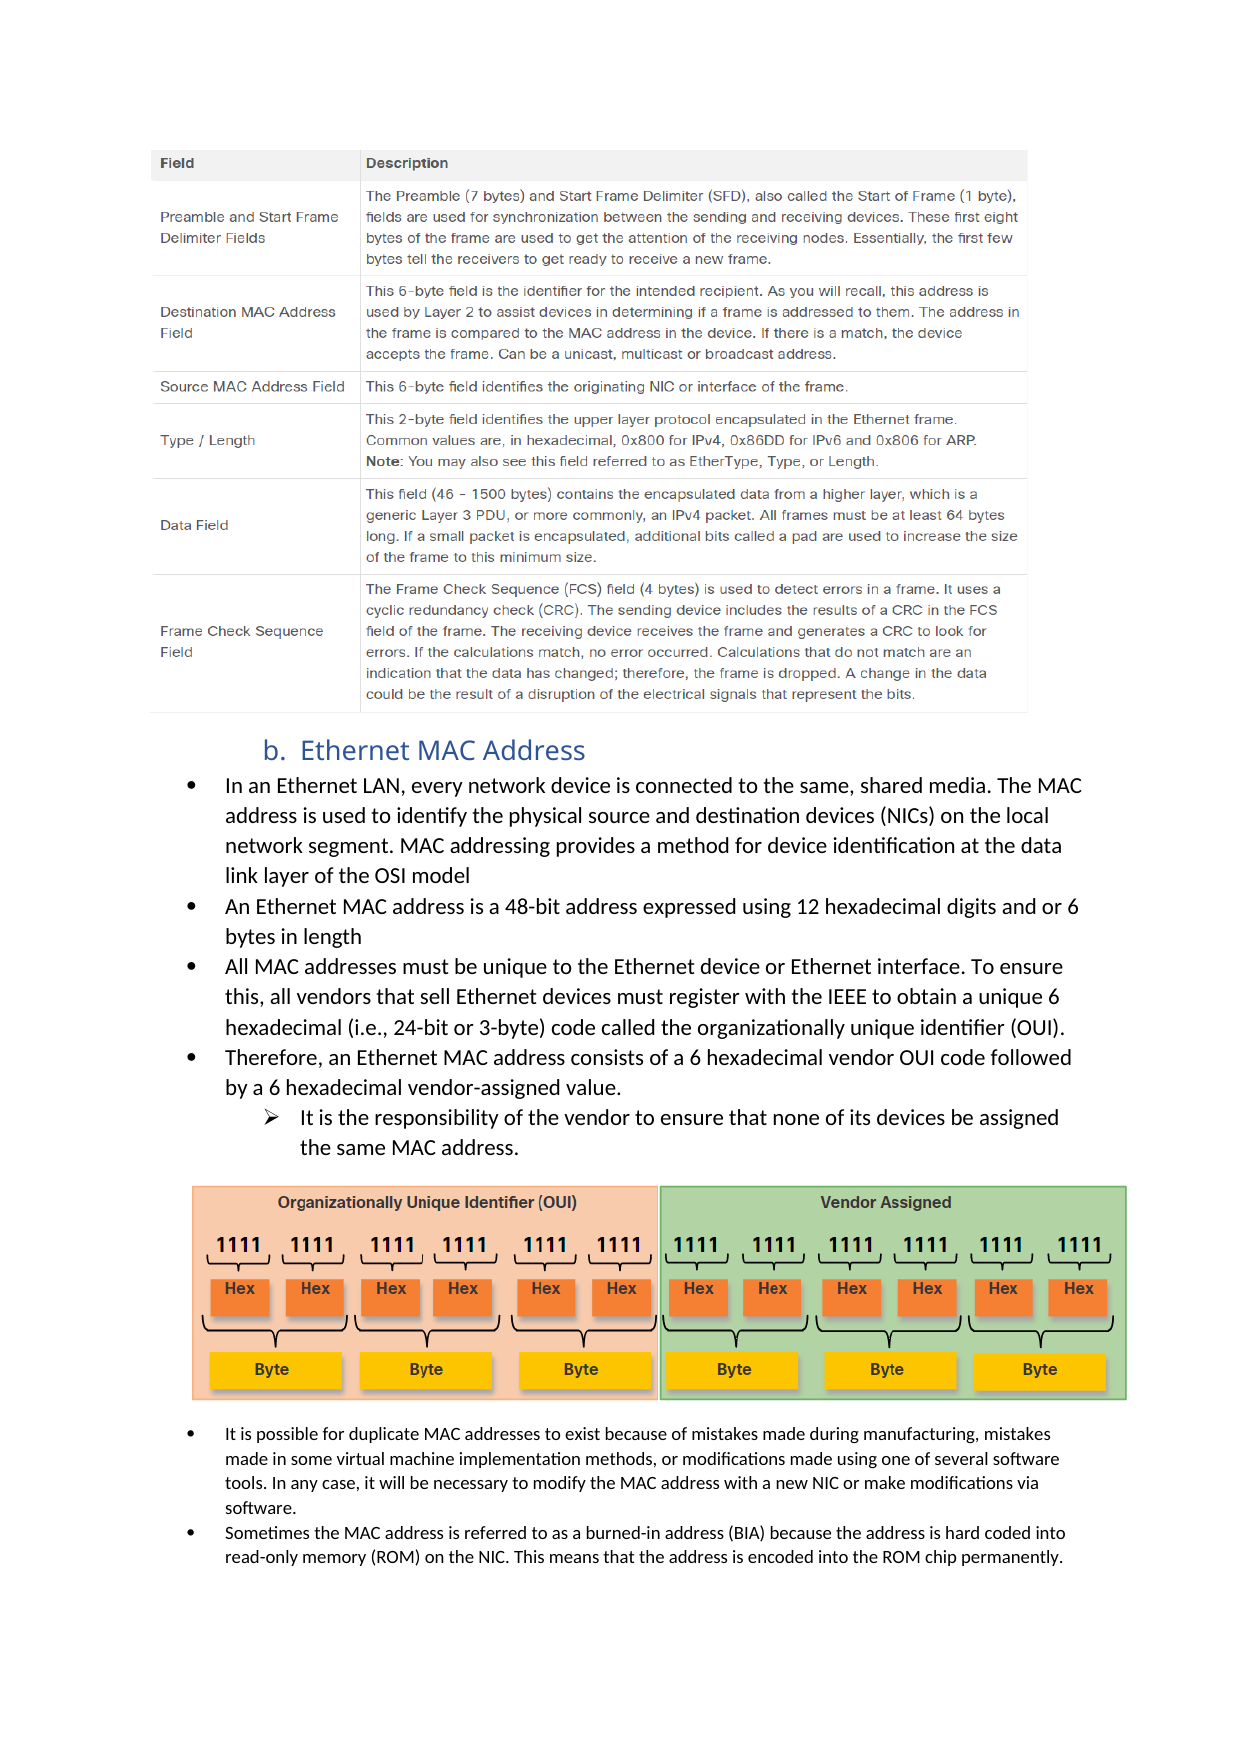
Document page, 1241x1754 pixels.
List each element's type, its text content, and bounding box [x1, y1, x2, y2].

list Therefore, an Ethernet MAC address consists of a 6 hexadecimal vendor OUI code followed by a 6 hexadecimal vendor-assigned value. [187, 1043, 1090, 1101]
list It is possible for duplicate MAC addresses to exist because of mistakes made during manufacturing, mistakes made in some virtual machine implementation methods, or modifications made using one of several software tools. In any case, it will be necessary to modify the MAC address with a new NIC or make modifications via software. [187, 1422, 1090, 1519]
picture [187, 1180, 1128, 1404]
list All MAC addresses must be unique to the Ethernet device or Ethernet interface. To ensure this, all vendors that sell Ethernet devices must register with the IEEE to obtain a unique 6 hexadecimal (i.e., 24-bit or 3-byte) code called the organizationally unique identifier (OUI). [187, 952, 1090, 1041]
list In an Ethernet LAN, every network device is connected to the same, shared media. The MAC address is used to identify the physical source and destination devices (NICs) on the local network segment. MAC addressing provides a method for device identification at the data link layer of the OSI model [187, 771, 1090, 889]
list Sometimes the MAC address is referred to as a burned-in address (BIA) because the address is hard coded into read-only memory (ROM) on the NIC. This means that the address is encoded into the ROM chip permanently. [187, 1521, 1090, 1568]
list It is the responsibility of the vendor to ensure that none of its devices be assigned the same MAC address. [262, 1103, 1090, 1161]
picture [150, 150, 1028, 713]
list An Ethernet MAC address is a 48-bit address expressed using 12 hexadecimal digits and or 6 bytes in length [187, 892, 1090, 950]
subtitle Ethernet MAC Address [262, 731, 1090, 768]
